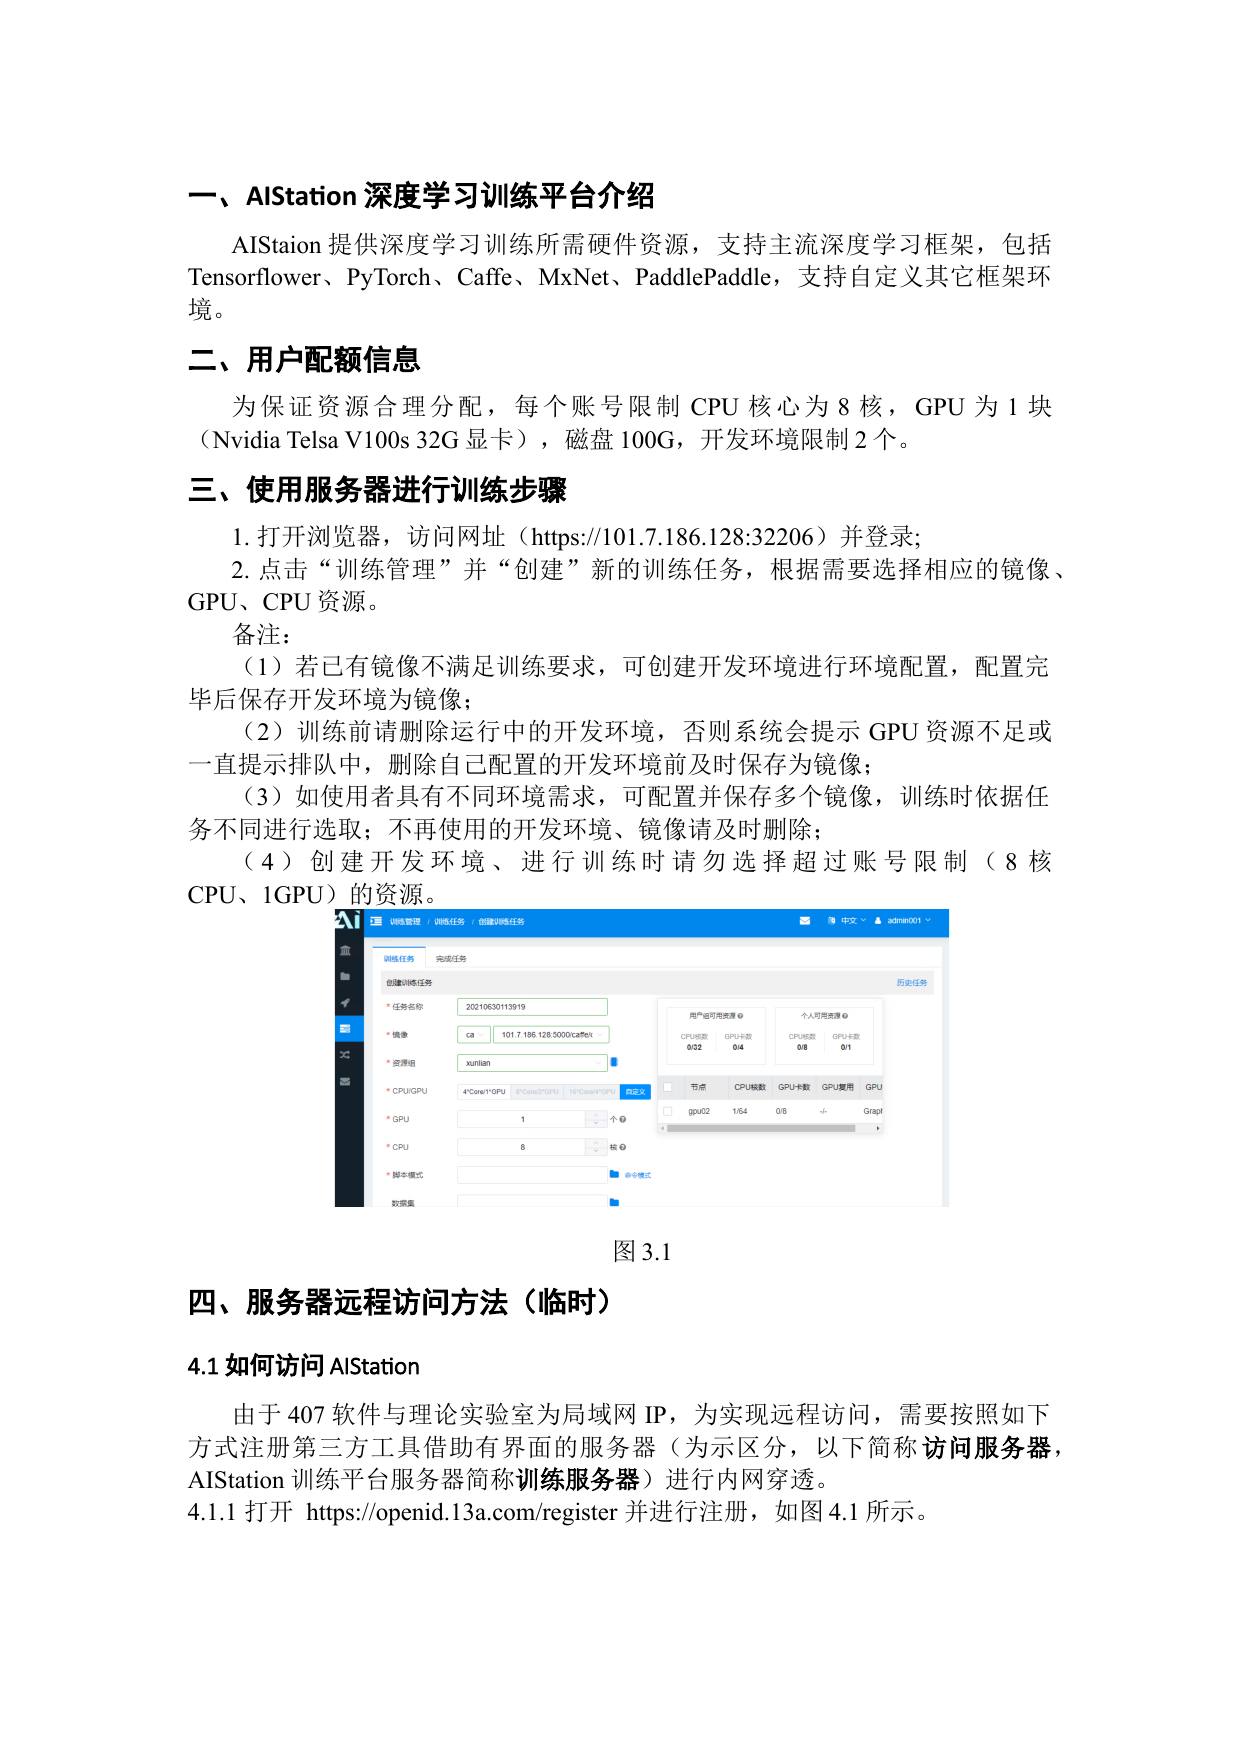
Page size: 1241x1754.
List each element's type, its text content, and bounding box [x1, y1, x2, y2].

text （2）训练前请删除运行中的开发环境，否则系统会提示GPU资源不足或一直提示排队中，删除自己配置的开发环境前及时保存为镜像； [187, 714, 1053, 779]
text AIStaion提供深度学习训练所需硬件资源，支持主流深度学习框架，包括Tensorflower、PyTorch、Caffe、MxNet、PaddlePaddle，支持自定义其它框架环境。 [187, 227, 1053, 324]
text 由于407软件与理论实验室为局域网IP，为实现远程访问，需要按照如下方式注册第三方工具借助有界面的服务器（为示区分，以下简称访问服务器，AIStation训练平台服务器简称训练服务器）进行内网穿透。 [187, 1397, 1053, 1494]
subtitle 一、AIStation深度学习训练平台介绍 [187, 162, 1053, 227]
text 2. 点击“训练管理”并“创建”新的训练任务，根据需要选择相应的镜像、GPU、CPU资源。 [187, 552, 1053, 617]
text 4.1.1 打开 https://openid.13a.com/register 并进行注册，如图4.1所示。 [187, 1494, 1053, 1527]
subtitle 4.1 如何访问AIStation [187, 1348, 1053, 1381]
subtitle 三、使用服务器进行训练步骤 [187, 454, 1053, 519]
subtitle 二、用户配额信息 [187, 324, 1053, 389]
text 为保证资源合理分配，每个账号限制CPU核心为8核，GPU为1块（Nvidia Telsa V100s 32G显卡），磁盘100G，开发环境限制2个。 [187, 389, 1053, 454]
subtitle 四、服务器远程访问方法（临时） [187, 1267, 1053, 1332]
text （4）创建开发环境、进行训练时请勿选择超过账号限制（8核CPU、1GPU）的资源。 [187, 844, 1053, 909]
text （1）若已有镜像不满足训练要求，可创建开发环境进行环境配置，配置完毕后保存开发环境为镜像； [187, 649, 1053, 714]
text 备注： [187, 617, 1053, 649]
text 1. 打开浏览器，访问网址（https://101.7.186.128:32206）并登录; [187, 519, 1053, 552]
text （3）如使用者具有不同环境需求，可配置并保存多个镜像，训练时依据任务不同进行选取；不再使用的开发环境、镜像请及时删除； [187, 779, 1053, 844]
text 图3.1 [187, 1234, 1053, 1267]
picture [334, 909, 950, 1207]
